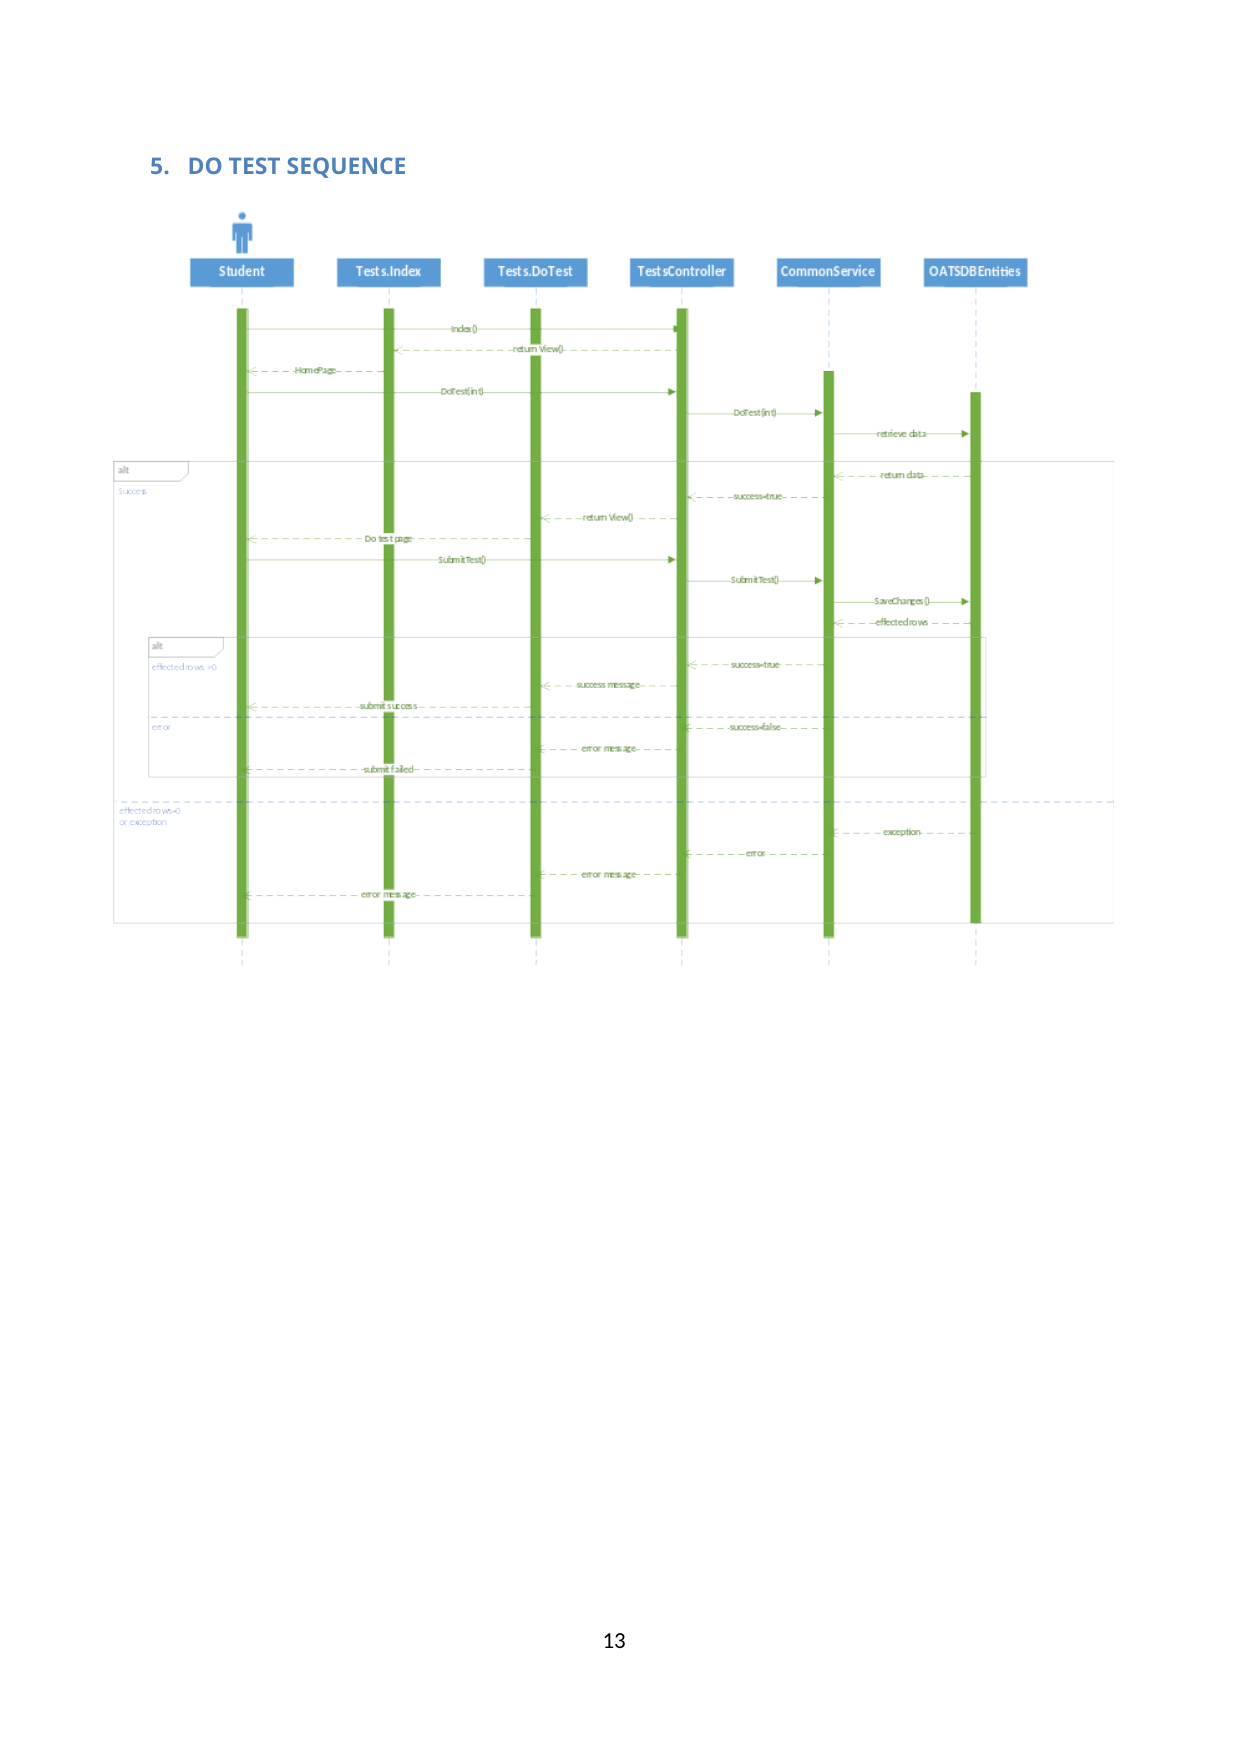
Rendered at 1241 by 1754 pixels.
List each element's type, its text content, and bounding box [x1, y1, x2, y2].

subtitle DO TEST SEQUENCE [150, 150, 1115, 181]
